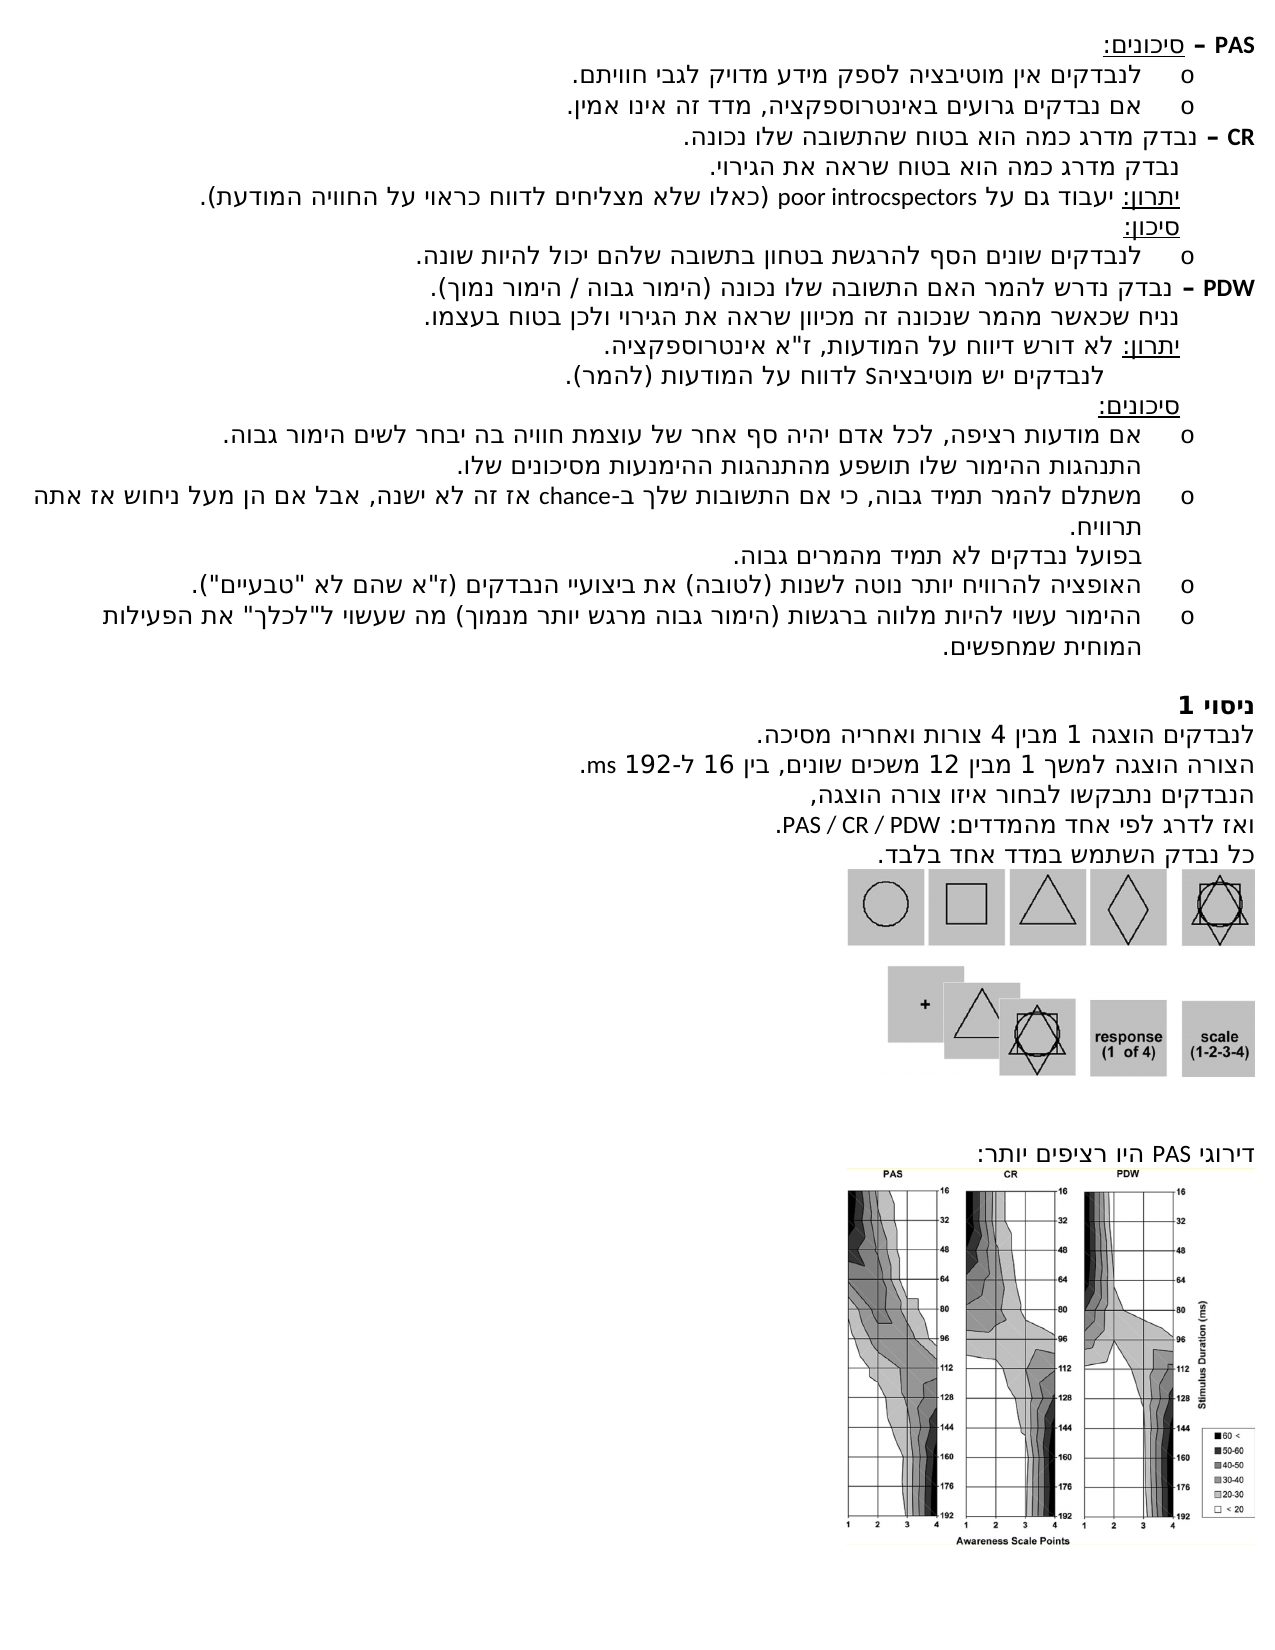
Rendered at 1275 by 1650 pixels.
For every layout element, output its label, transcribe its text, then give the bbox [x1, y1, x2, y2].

text נניח שכאשר מהמר שנכונה זה מכיוון שראה את הגירוי ולכן בטוח בעצמו. [29, 302, 1255, 331]
list ההימור עשוי להיות מלווה ברגשות (הימור גבוה מרגש יותר מנמוך) מה שעשוי ל"לכלך" את הפעילות המוחית שמחפשים. [29, 601, 1180, 661]
list אם מודעות רציפה, לכל אדם יהיה סף אחר של עוצמת חוויה בה יבחר לשים הימור גבוה. [29, 420, 1180, 451]
text ואז לדרג לפי אחד מהמדדים: PAS / CR / PDW. [29, 809, 1255, 840]
text סיכונים: [29, 391, 1255, 420]
text דירוגי PAS היו רציפים יותר: [29, 1138, 1255, 1168]
text נבדק מדרג כמה הוא בטוח שראה את הגירוי. [29, 152, 1255, 181]
list לנבדקים שונים הסף להרגשת בטחון בתשובה שלהם יכול להיות שונה. [29, 241, 1180, 272]
picture [846, 1168, 1255, 1545]
text ניסוי 1 [29, 691, 1255, 721]
list אם נבדקים גרועים באינטרוספקציה, מדד זה אינו אמין. [29, 91, 1180, 122]
text CR – נבדק מדרג כמה הוא בטוח שהתשובה שלו נכונה. [29, 122, 1255, 152]
text יתרון: יעבוד גם על poor introcspectors (כאלו שלא מצליחים לדווח כראוי על החוויה המודעת). [29, 181, 1255, 212]
picture [847, 869, 1255, 1077]
list התנהגות ההימור שלו תושפע מהתנהגות ההימנעות מסיכונים שלו. [29, 451, 1143, 480]
text הנבדקים נתבקשו לבחור איזו צורה הוצגה, [29, 780, 1255, 809]
text לנבדקים הוצגה 1 מבין 4 צורות ואחריה מסיכה. [29, 721, 1255, 750]
text סיכון: [29, 212, 1255, 241]
text PDW – נבדק נדרש להמר האם התשובה שלו נכונה (הימור גבוה / הימור נמוך). [29, 272, 1255, 302]
text כל נבדק השתמש במדד אחד בלבד. [29, 840, 1255, 869]
list לנבדקים אין מוטיבציה לספק מידע מדויק לגבי חוויתם. [29, 60, 1180, 91]
list בפועל נבדקים לא תמיד מהמרים גבוה. [29, 541, 1143, 570]
text הצורה הוצגה למשך 1 מבין 12 משכים שונים, בין 16 ל-192 ms. [29, 750, 1255, 780]
text PAS – סיכונים: [29, 29, 1255, 60]
text לנבדקים יש מוטיבציהS לדווח על המודעות (להמר). [29, 361, 1180, 391]
list האופציה להרוויח יותר נוטה לשנות (לטובה) את ביצועיי הנבדקים (ז"א שהם לא "טבעיים"). [29, 570, 1180, 601]
text יתרון: לא דורש דיווח על המודעות, ז"א אינטרוספקציה. [29, 331, 1255, 361]
list משתלם להמר תמיד גבוה, כי אם התשובות שלך ב-chance אז זה לא ישנה, אבל אם הן מעל ניחוש אז אתה תרוויח. [29, 480, 1180, 541]
